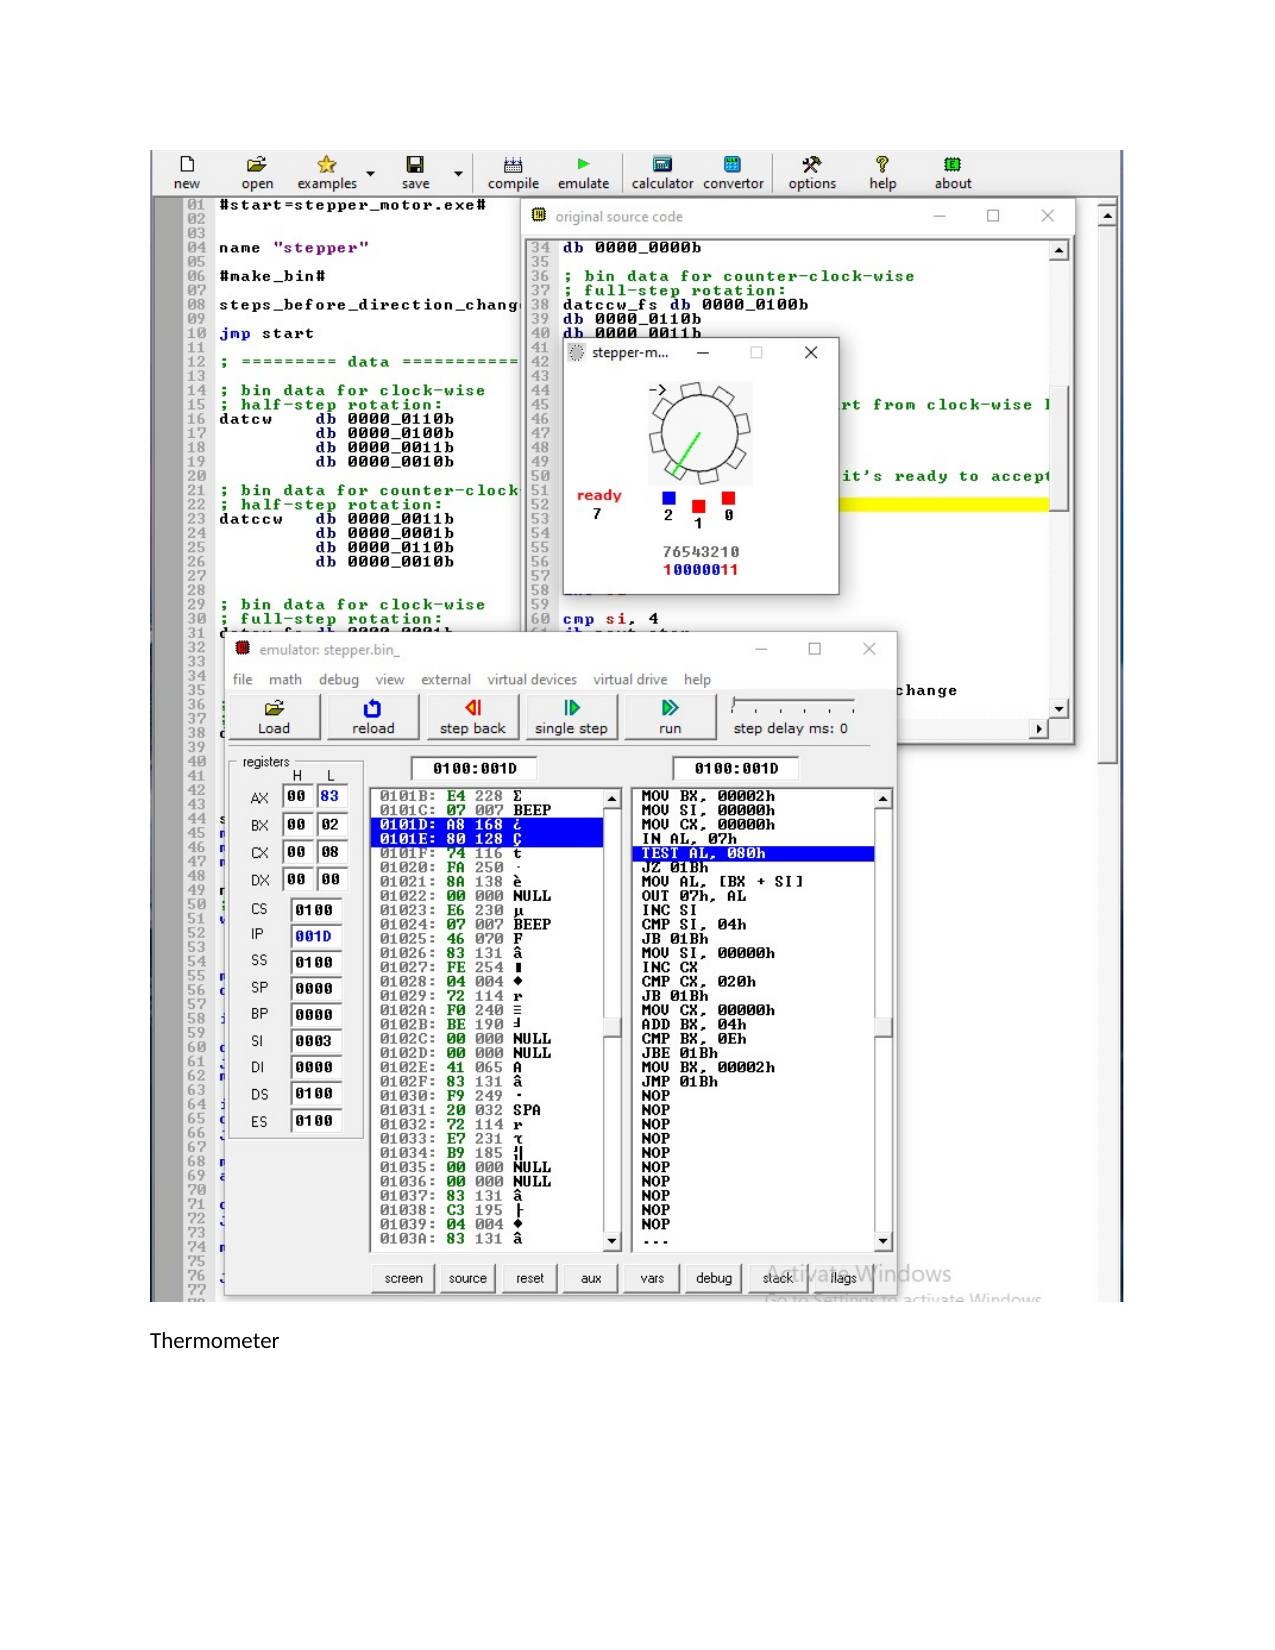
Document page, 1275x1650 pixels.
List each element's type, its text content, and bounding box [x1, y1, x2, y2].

text Thermometer [150, 1327, 1125, 1354]
picture [150, 150, 1124, 1302]
